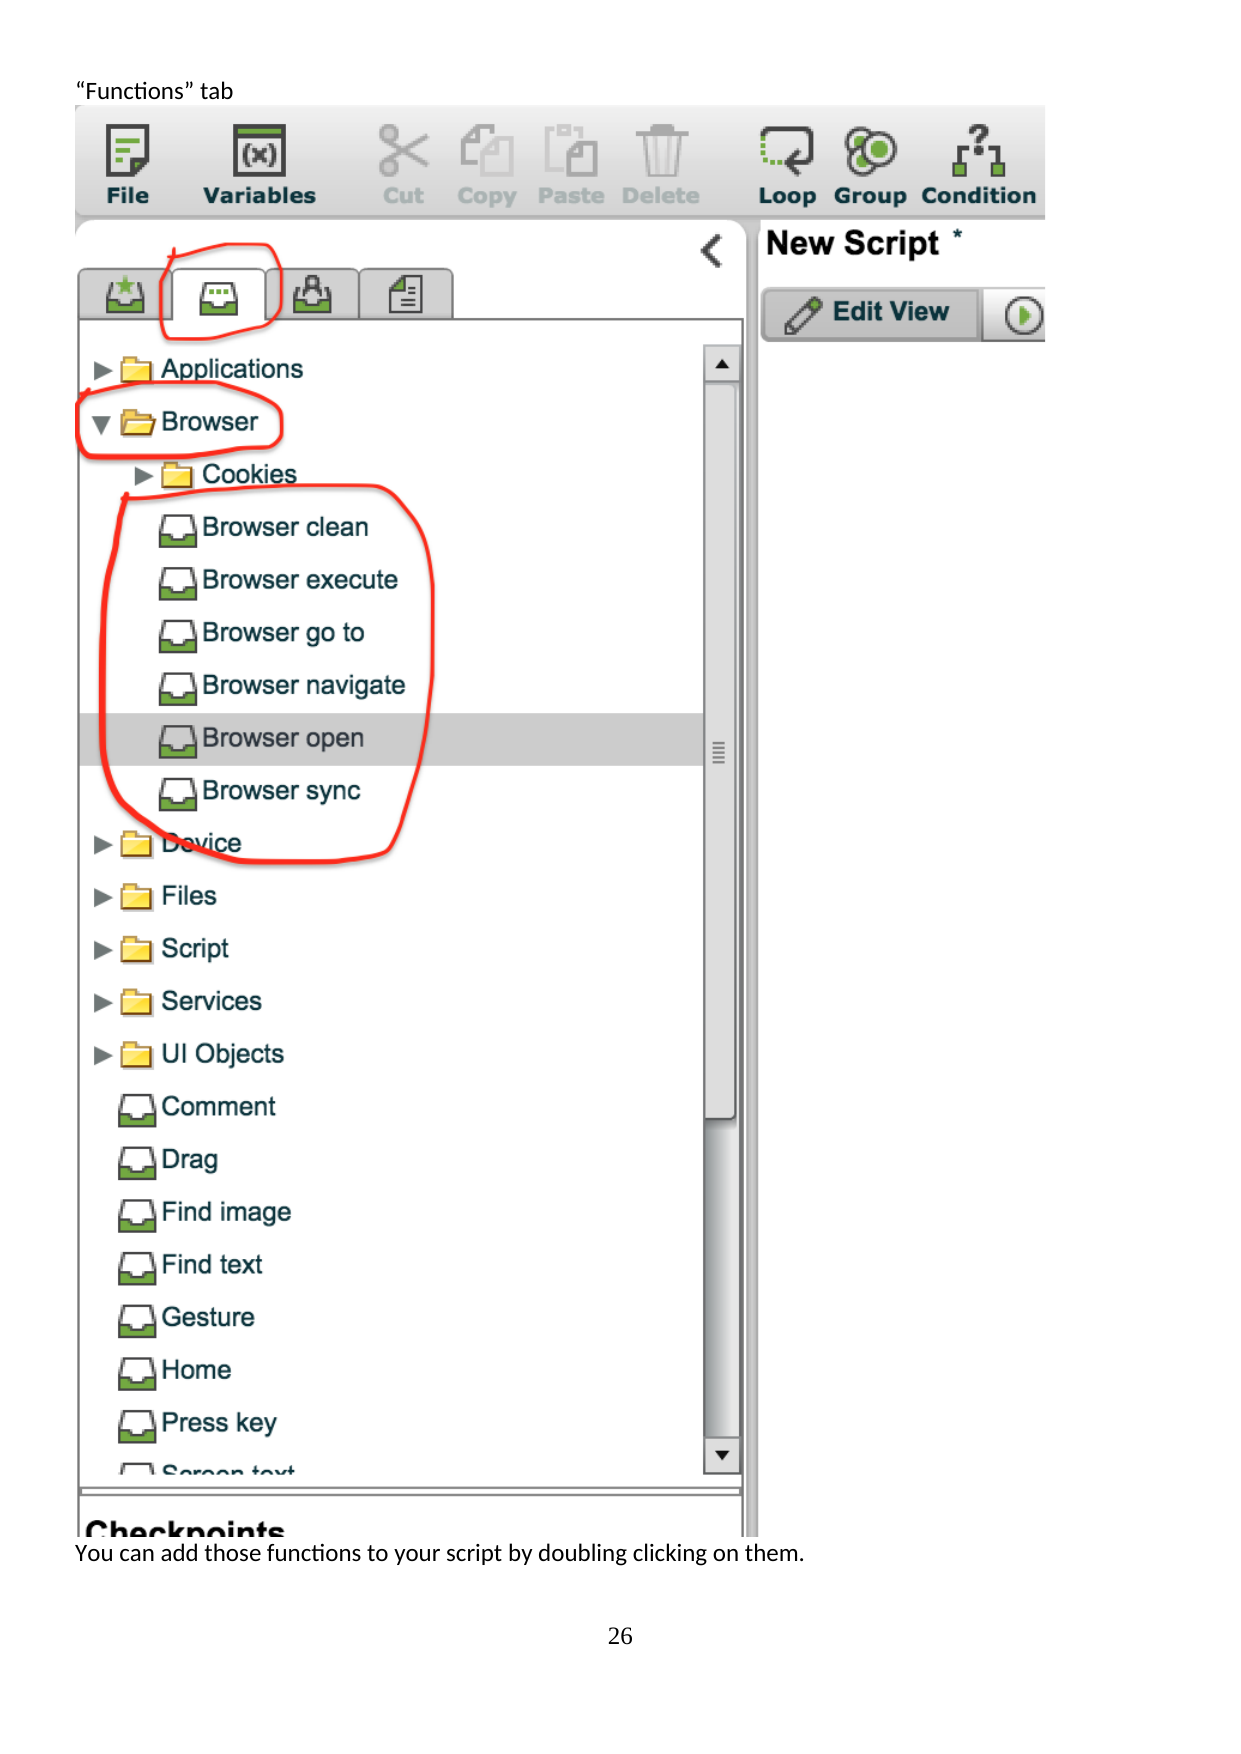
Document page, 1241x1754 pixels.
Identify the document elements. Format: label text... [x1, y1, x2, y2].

text You can add those functions to your script by doubling clicking on them. [75, 1537, 1165, 1567]
picture [75, 105, 1046, 1537]
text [75, 75, 1165, 1537]
